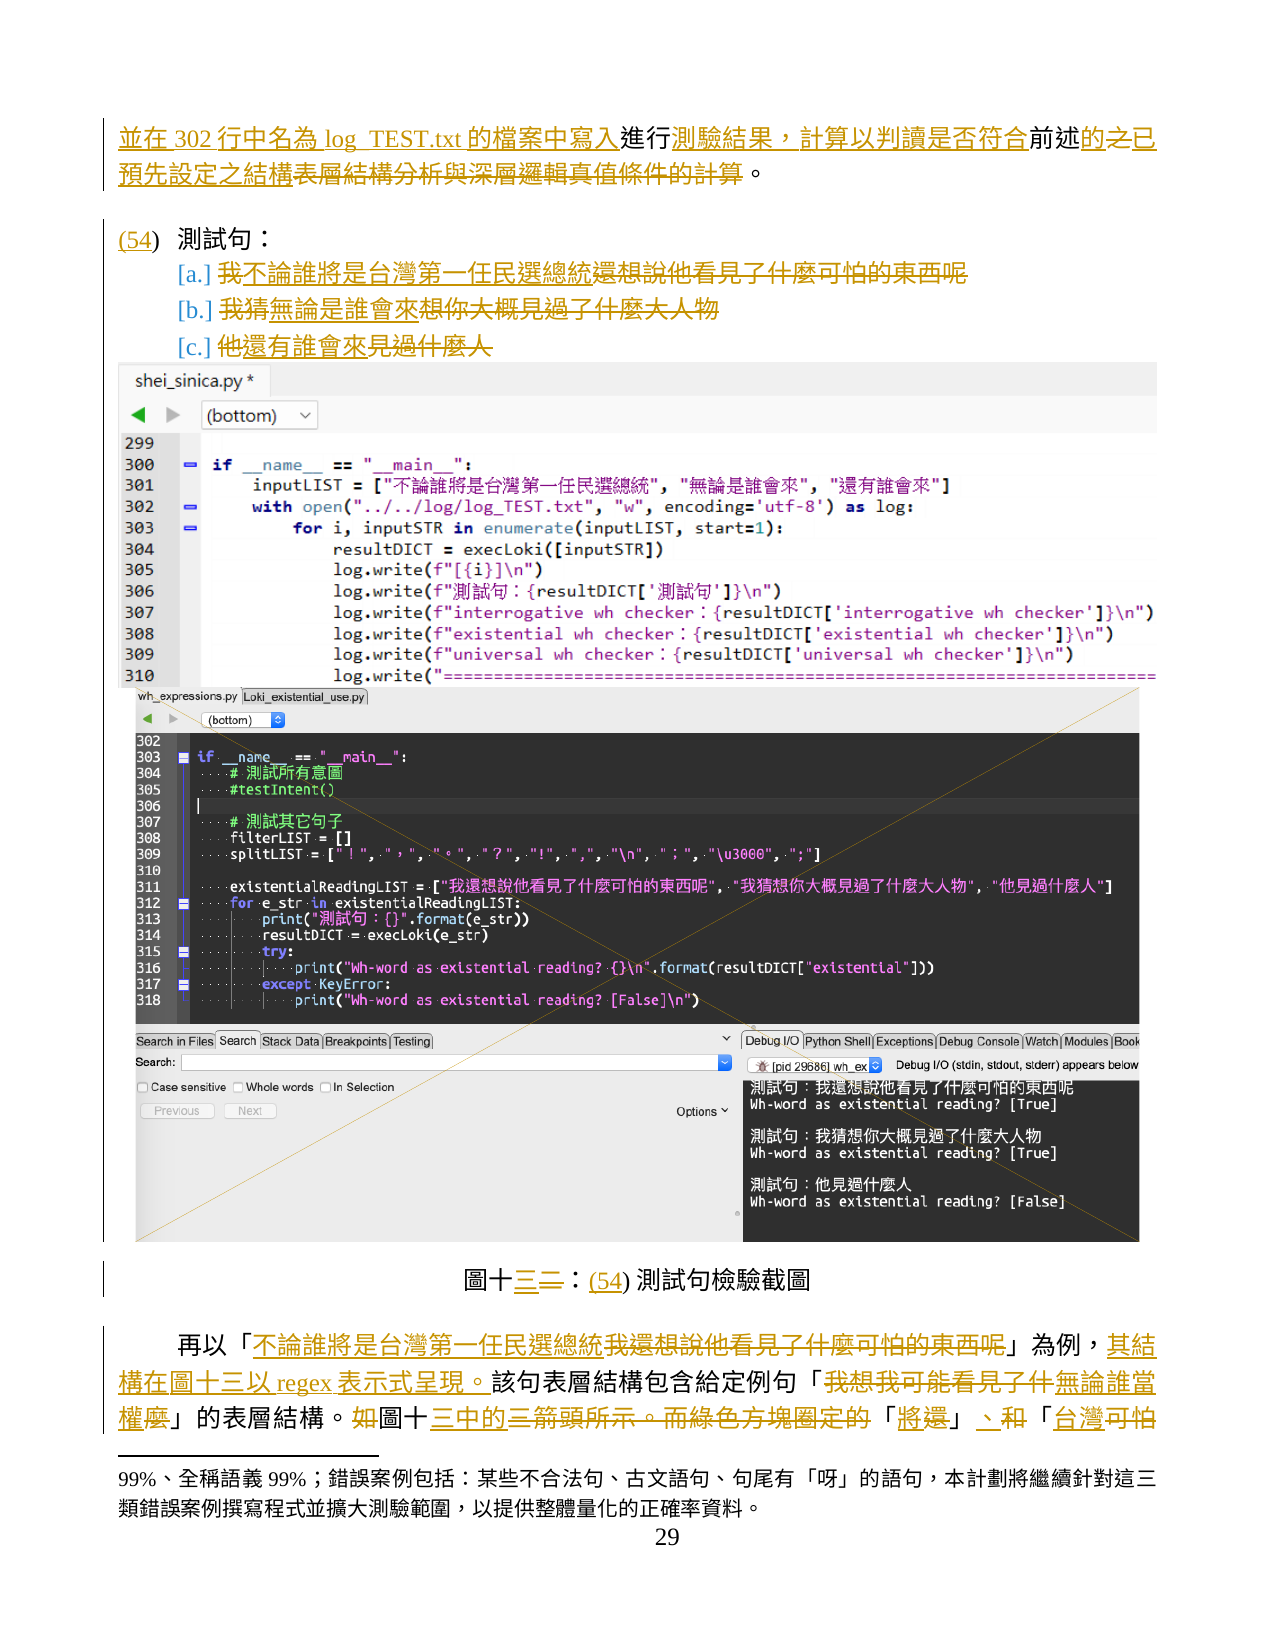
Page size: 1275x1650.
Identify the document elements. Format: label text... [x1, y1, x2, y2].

text 圖十：) 測試句檢驗截圖 [118, 1261, 1157, 1297]
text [118, 118, 1157, 191]
list ) 測試句： [118, 219, 1157, 256]
picture [118, 362, 1157, 1241]
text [118, 1326, 1157, 1434]
picture [138, 966, 1137, 1242]
